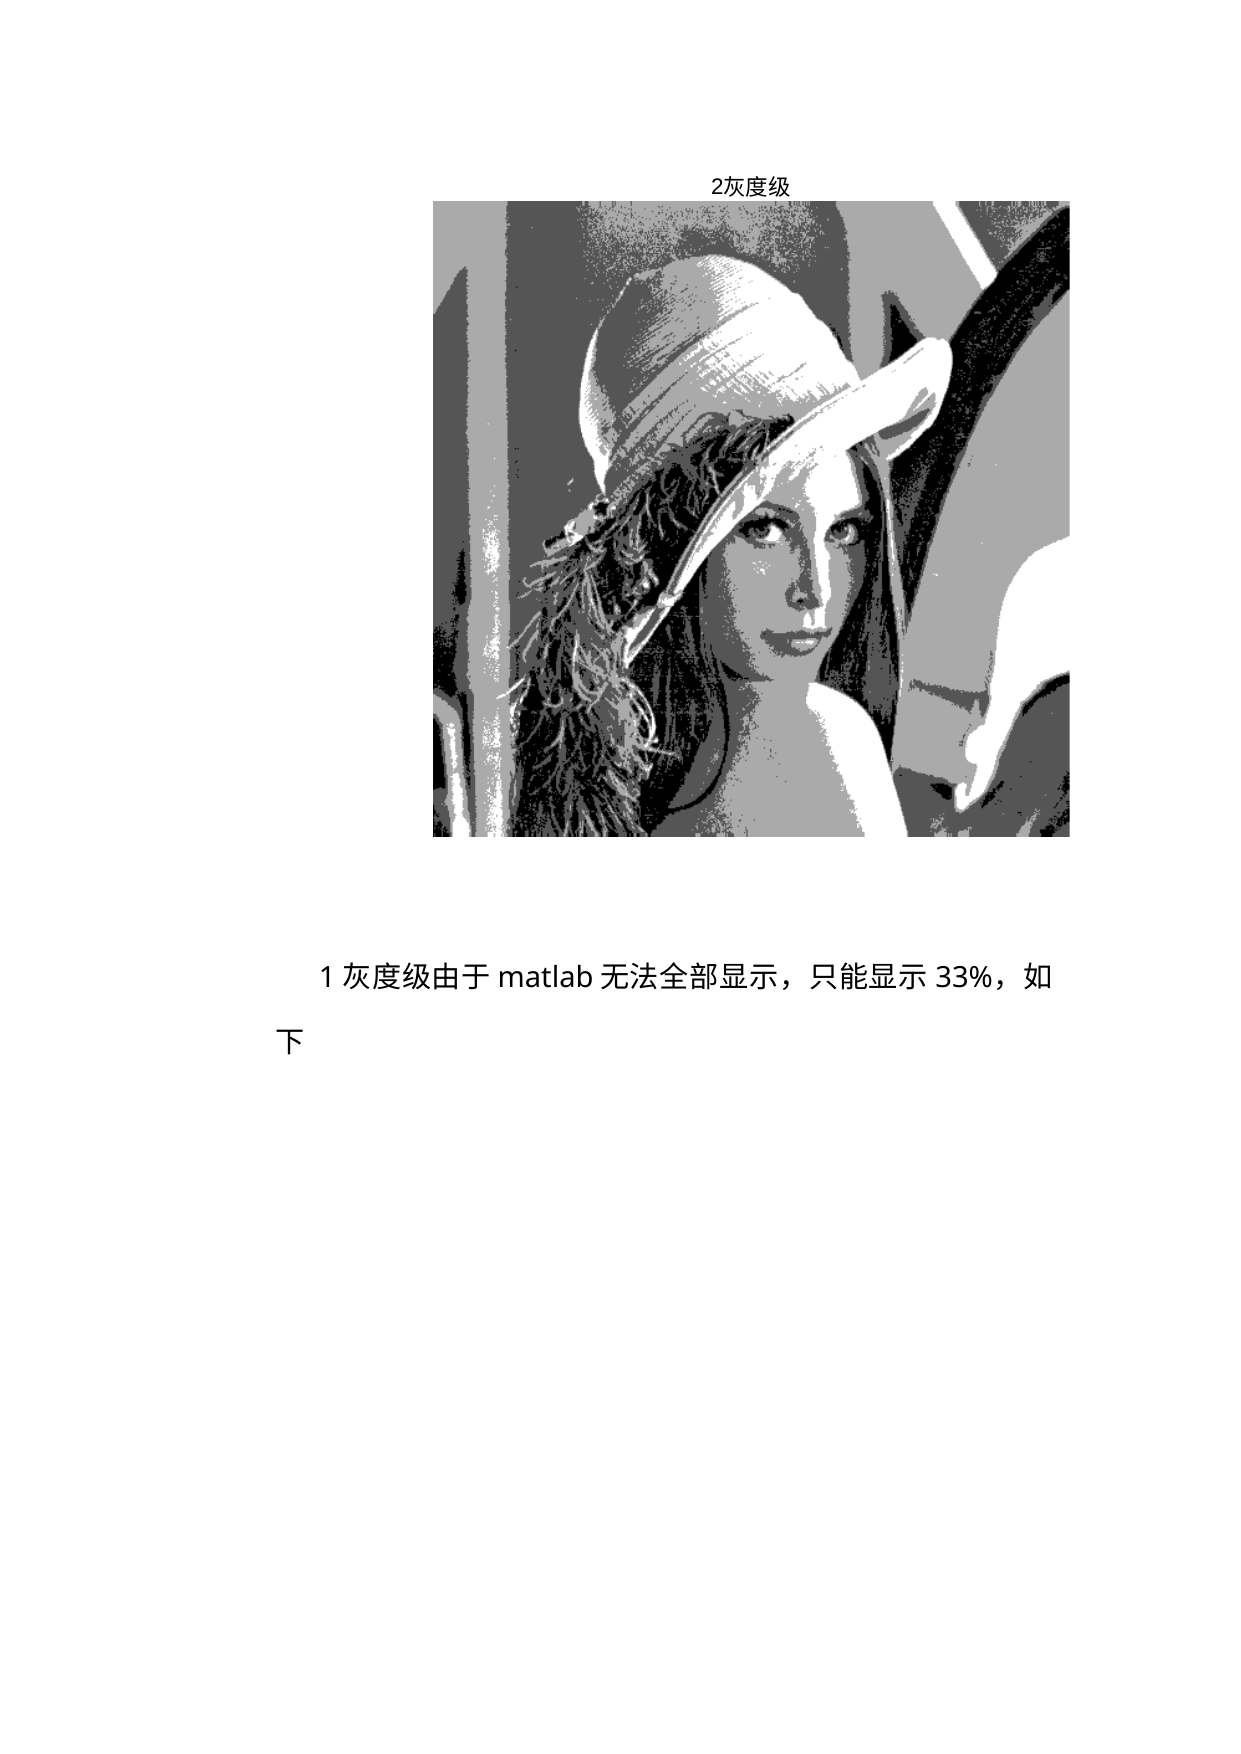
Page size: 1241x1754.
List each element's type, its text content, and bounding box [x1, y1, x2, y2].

list 1灰度级由于matlab无法全部显示，只能显示33%，如下 [275, 942, 1053, 1072]
